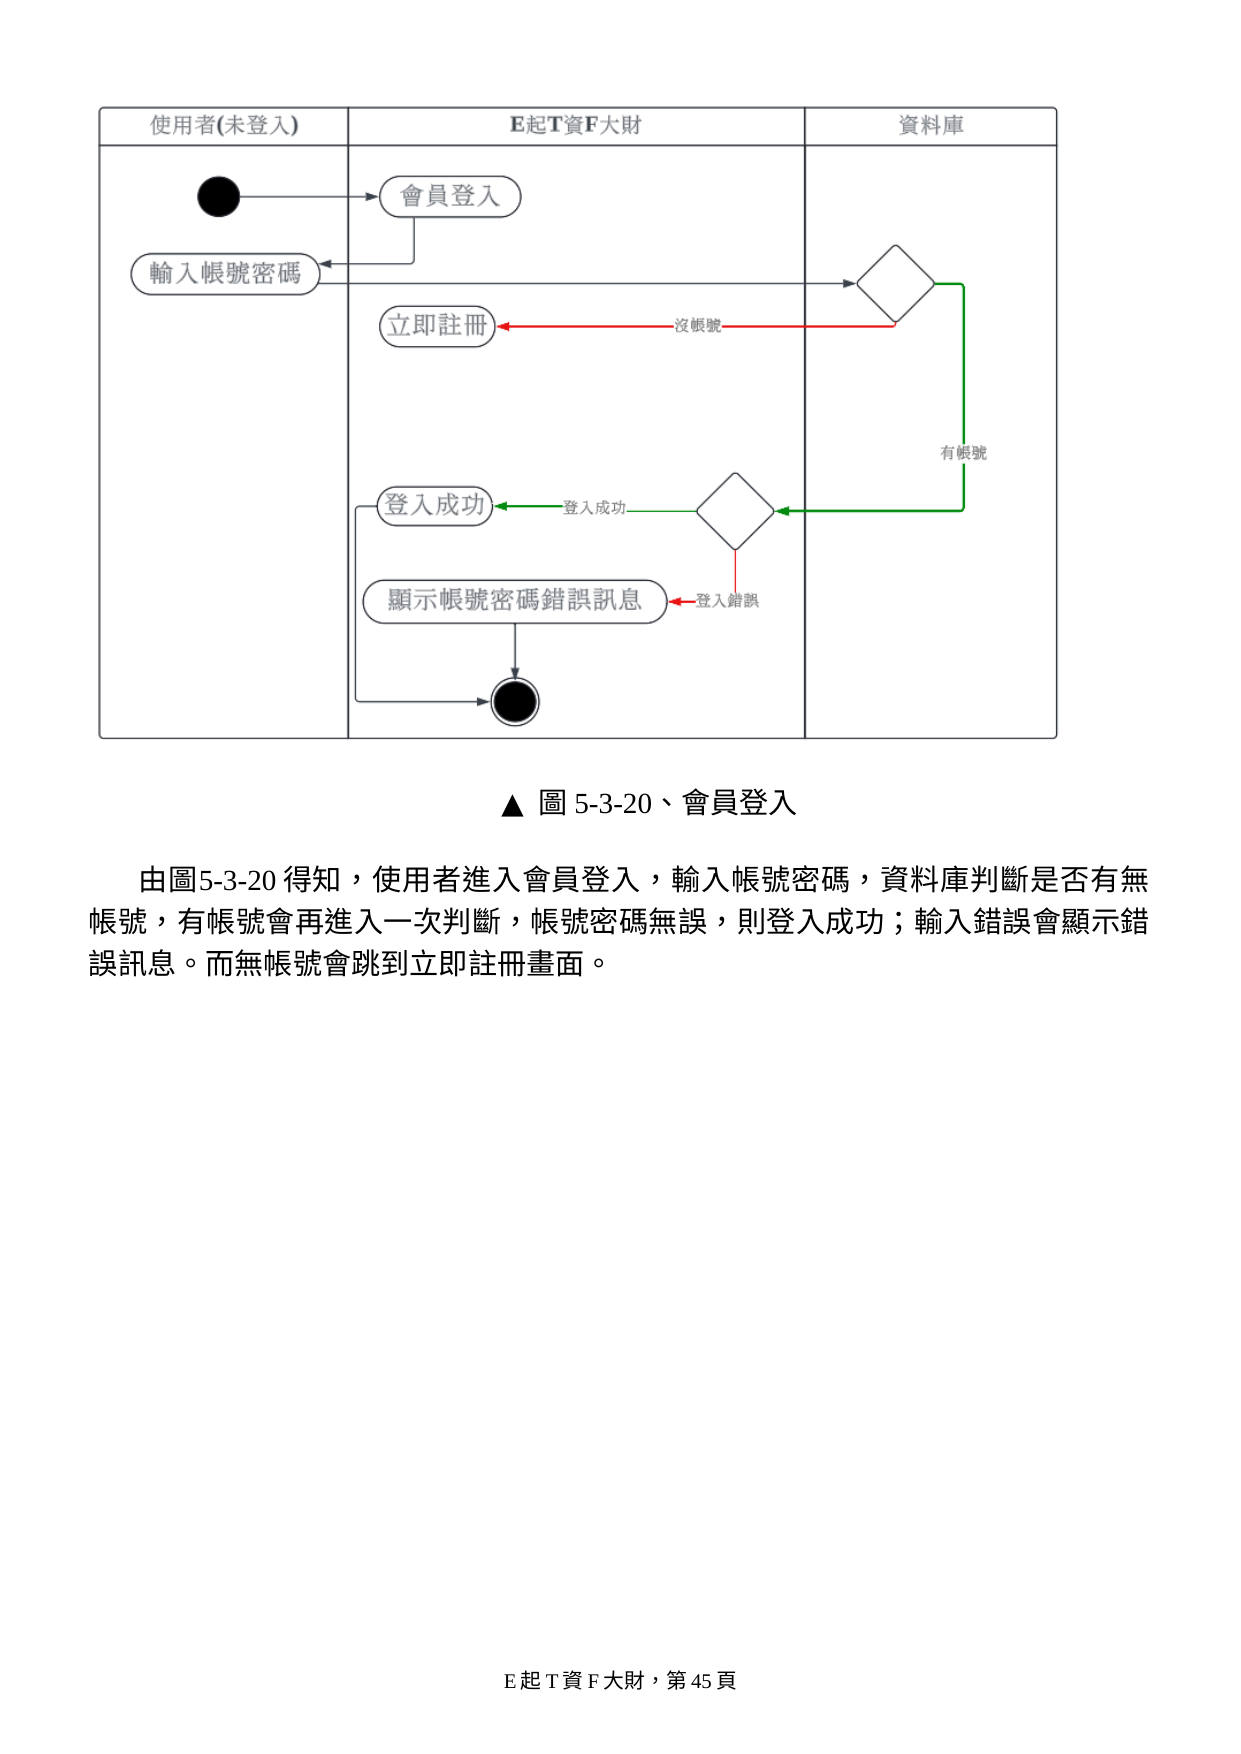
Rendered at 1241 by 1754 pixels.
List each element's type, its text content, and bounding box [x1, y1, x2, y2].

text 由圖5-3-20得知，使用者進入會員登入，輸入帳號密碼，資料庫判斷是否有無帳號，有帳號會再進入一次判斷，帳號密碼無誤，則登入成功；輸入錯誤會顯示錯誤訊息。而無帳號會跳到立即註冊畫面。 [89, 856, 1152, 983]
list 圖 5-3-20、會員登入 [147, 780, 1152, 822]
picture [88, 102, 1071, 747]
